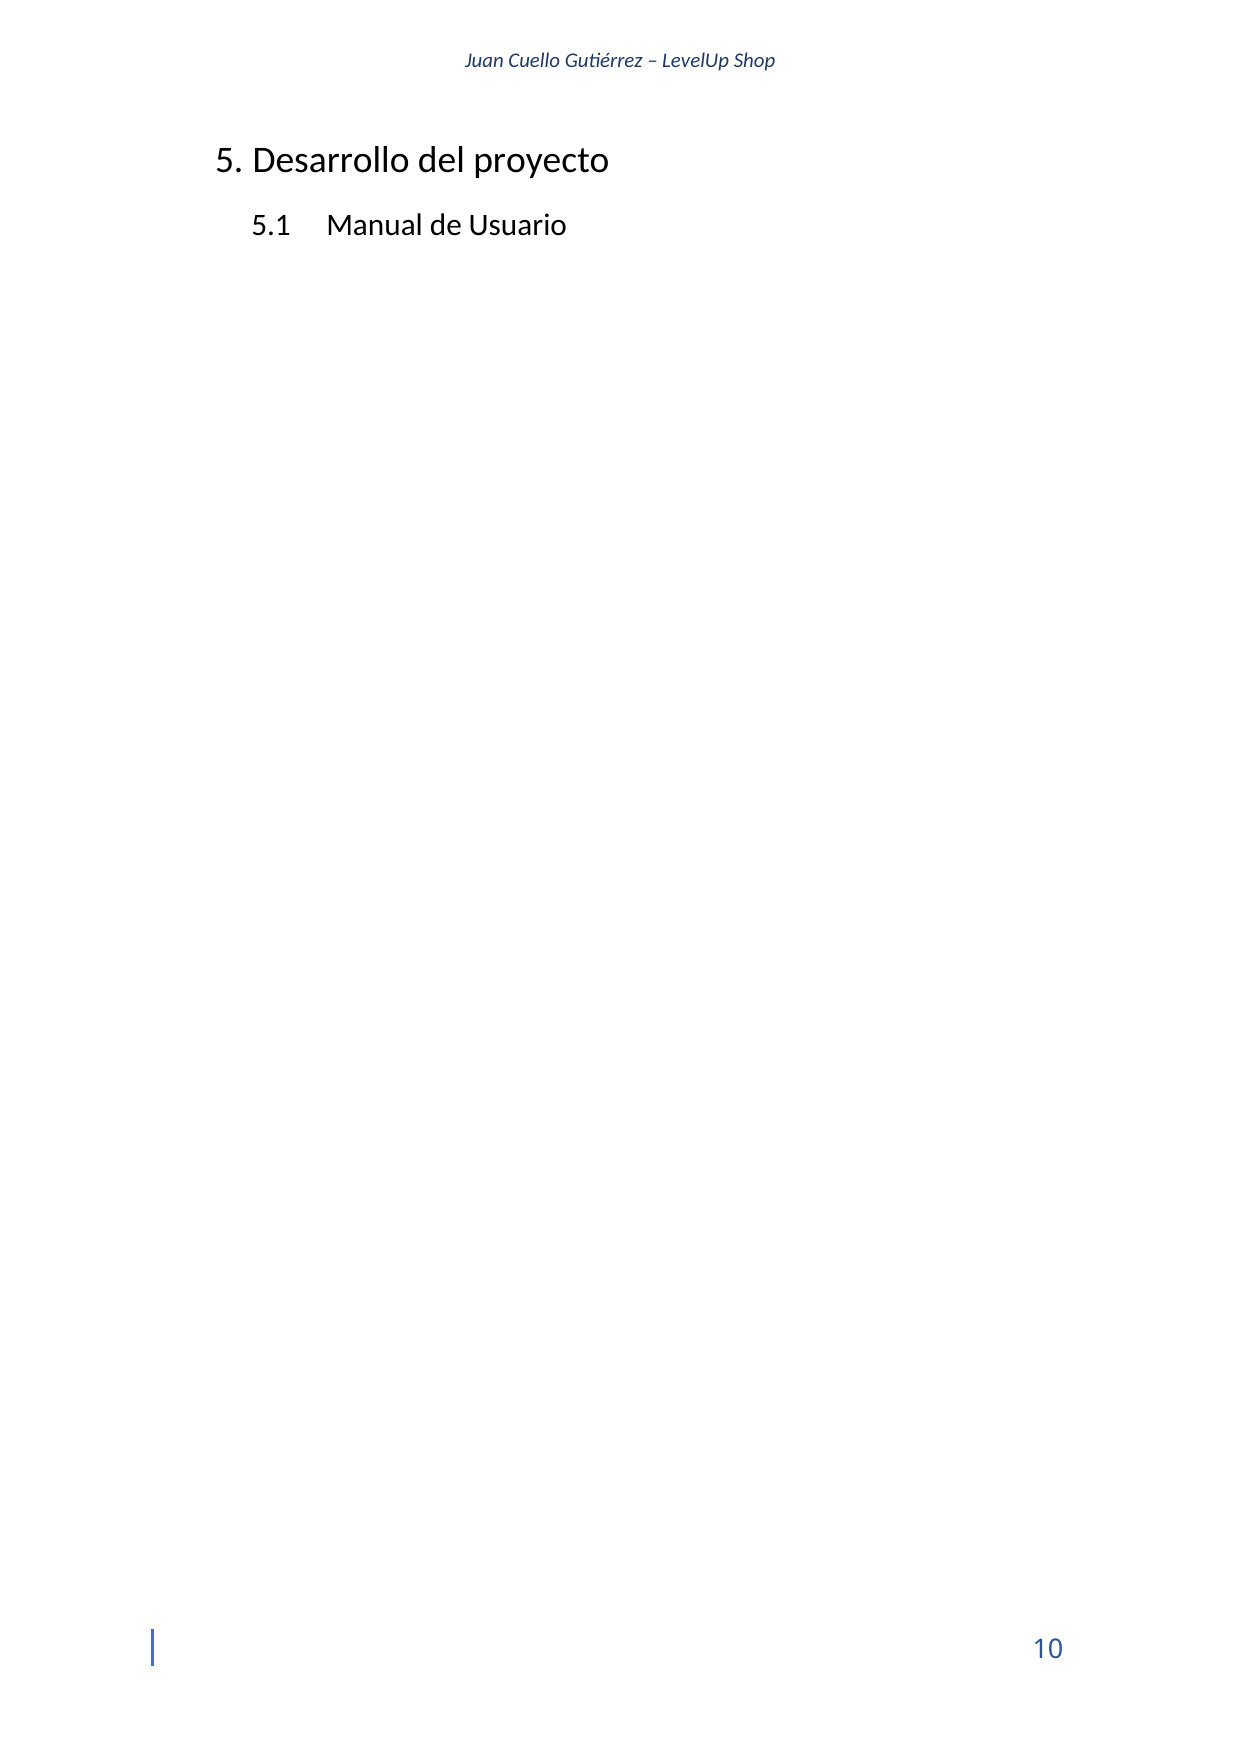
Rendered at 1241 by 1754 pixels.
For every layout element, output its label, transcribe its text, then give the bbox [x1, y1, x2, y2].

list Desarrollo del proyecto [215, 148, 1063, 179]
list Manual de Usuario [251, 210, 1063, 241]
